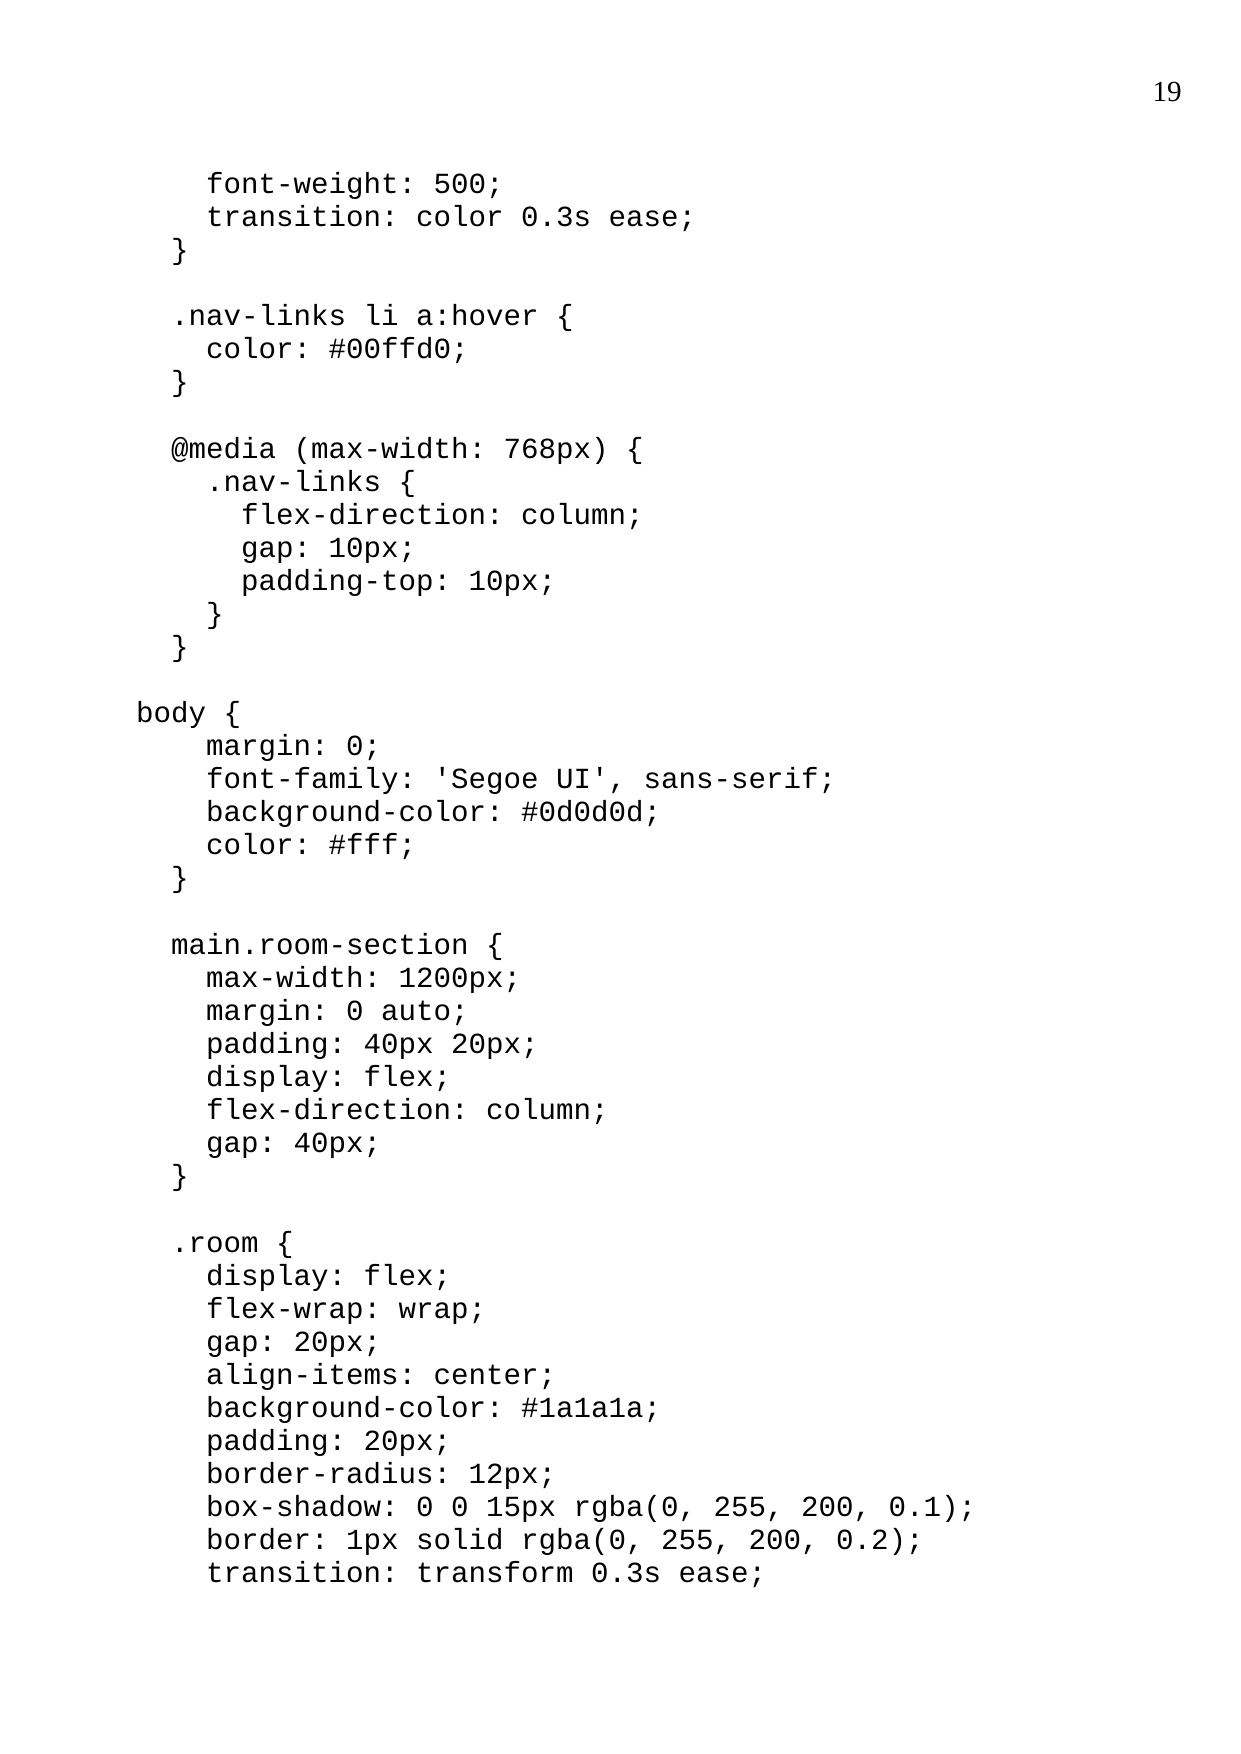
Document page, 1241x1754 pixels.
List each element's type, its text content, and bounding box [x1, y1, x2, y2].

text flex-wrap: wrap; [136, 1294, 1181, 1327]
text } [136, 632, 1181, 665]
text max-width: 1200px; [136, 963, 1181, 996]
text @media (max-width: 768px) { [136, 434, 1181, 467]
text gap: 10px; [136, 533, 1181, 566]
text background-color: #0d0d0d; [136, 797, 1181, 830]
text background-color: #1a1a1a; [136, 1393, 1181, 1426]
text body { [136, 698, 1181, 731]
text border-radius: 12px; [136, 1459, 1181, 1492]
text font-weight: 500; [136, 169, 1181, 202]
text .nav-links { [136, 467, 1181, 500]
text flex-direction: column; [136, 500, 1181, 533]
text flex-direction: column; [136, 1095, 1181, 1128]
text border: 1px solid rgba(0, 255, 200, 0.2); [136, 1525, 1181, 1558]
text } [136, 235, 1181, 268]
text font-family: 'Segoe UI', sans-serif; [136, 764, 1181, 797]
text .room { [136, 1228, 1181, 1261]
text .nav-links li a:hover { [136, 302, 1181, 334]
text transition: transform 0.3s ease; [136, 1558, 1181, 1591]
text } [136, 863, 1181, 896]
text } [136, 1161, 1181, 1194]
text margin: 0 auto; [136, 996, 1181, 1029]
text padding: 40px 20px; [136, 1029, 1181, 1062]
text display: flex; [136, 1062, 1181, 1095]
text color: #00ffd0; [136, 334, 1181, 368]
text display: flex; [136, 1261, 1181, 1294]
text } [136, 368, 1181, 401]
text transition: color 0.3s ease; [136, 202, 1181, 235]
text box-shadow: 0 0 15px rgba(0, 255, 200, 0.1); [136, 1492, 1181, 1525]
text padding-top: 10px; [136, 566, 1181, 599]
text padding: 20px; [136, 1426, 1181, 1459]
text gap: 40px; [136, 1128, 1181, 1161]
text main.room-section { [136, 930, 1181, 963]
text } [136, 599, 1181, 632]
text align-items: center; [136, 1360, 1181, 1393]
text margin: 0; [136, 731, 1181, 764]
text color: #fff; [136, 830, 1181, 863]
text gap: 20px; [136, 1327, 1181, 1360]
